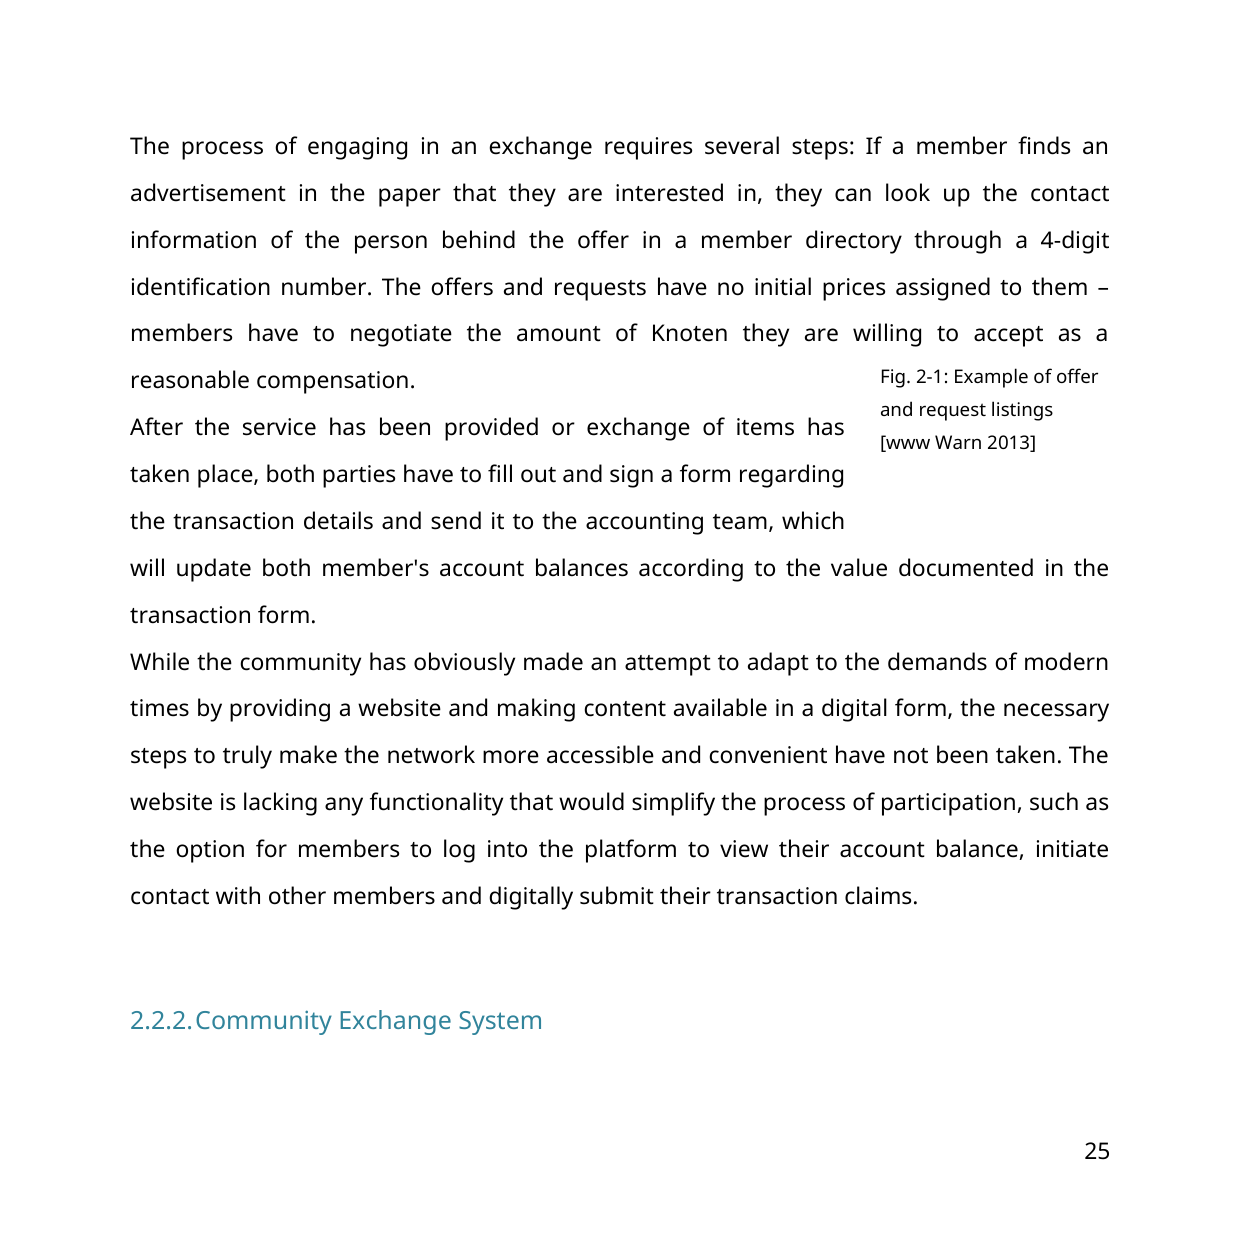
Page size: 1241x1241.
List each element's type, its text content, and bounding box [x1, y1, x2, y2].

text After the service has been provided or exchange of items has taken place, both parties have to fill out and sign a form regarding the transaction details and send it to the accounting team, which will update both member's account balances according to the value documented in the transaction form. [130, 411, 1110, 630]
text While the community has obviously made an attempt to adapt to the demands of modern times by providing a website and making content available in a digital form, the necessary steps to truly make the network more accessible and convenient have not been taken. The website is lacking any functionality that would simplify the process of participation, such as the option for members to log into the platform to view their account balance, initiate contact with other members and digitally submit their transaction claims. [130, 646, 1110, 911]
subtitle Community Exchange System [130, 1003, 1110, 1037]
text The process of engaging in an exchange requires several steps: If a member finds an advertisement in the paper that they are interested in, they can look up the contact information of the person behind the offer in a member directory through a 4-digit identification number. The offers and requests have no initial prices assigned to them – members have to negotiate the amount of Knoten they are willing to accept as a reasonable compensation. [130, 130, 1110, 396]
